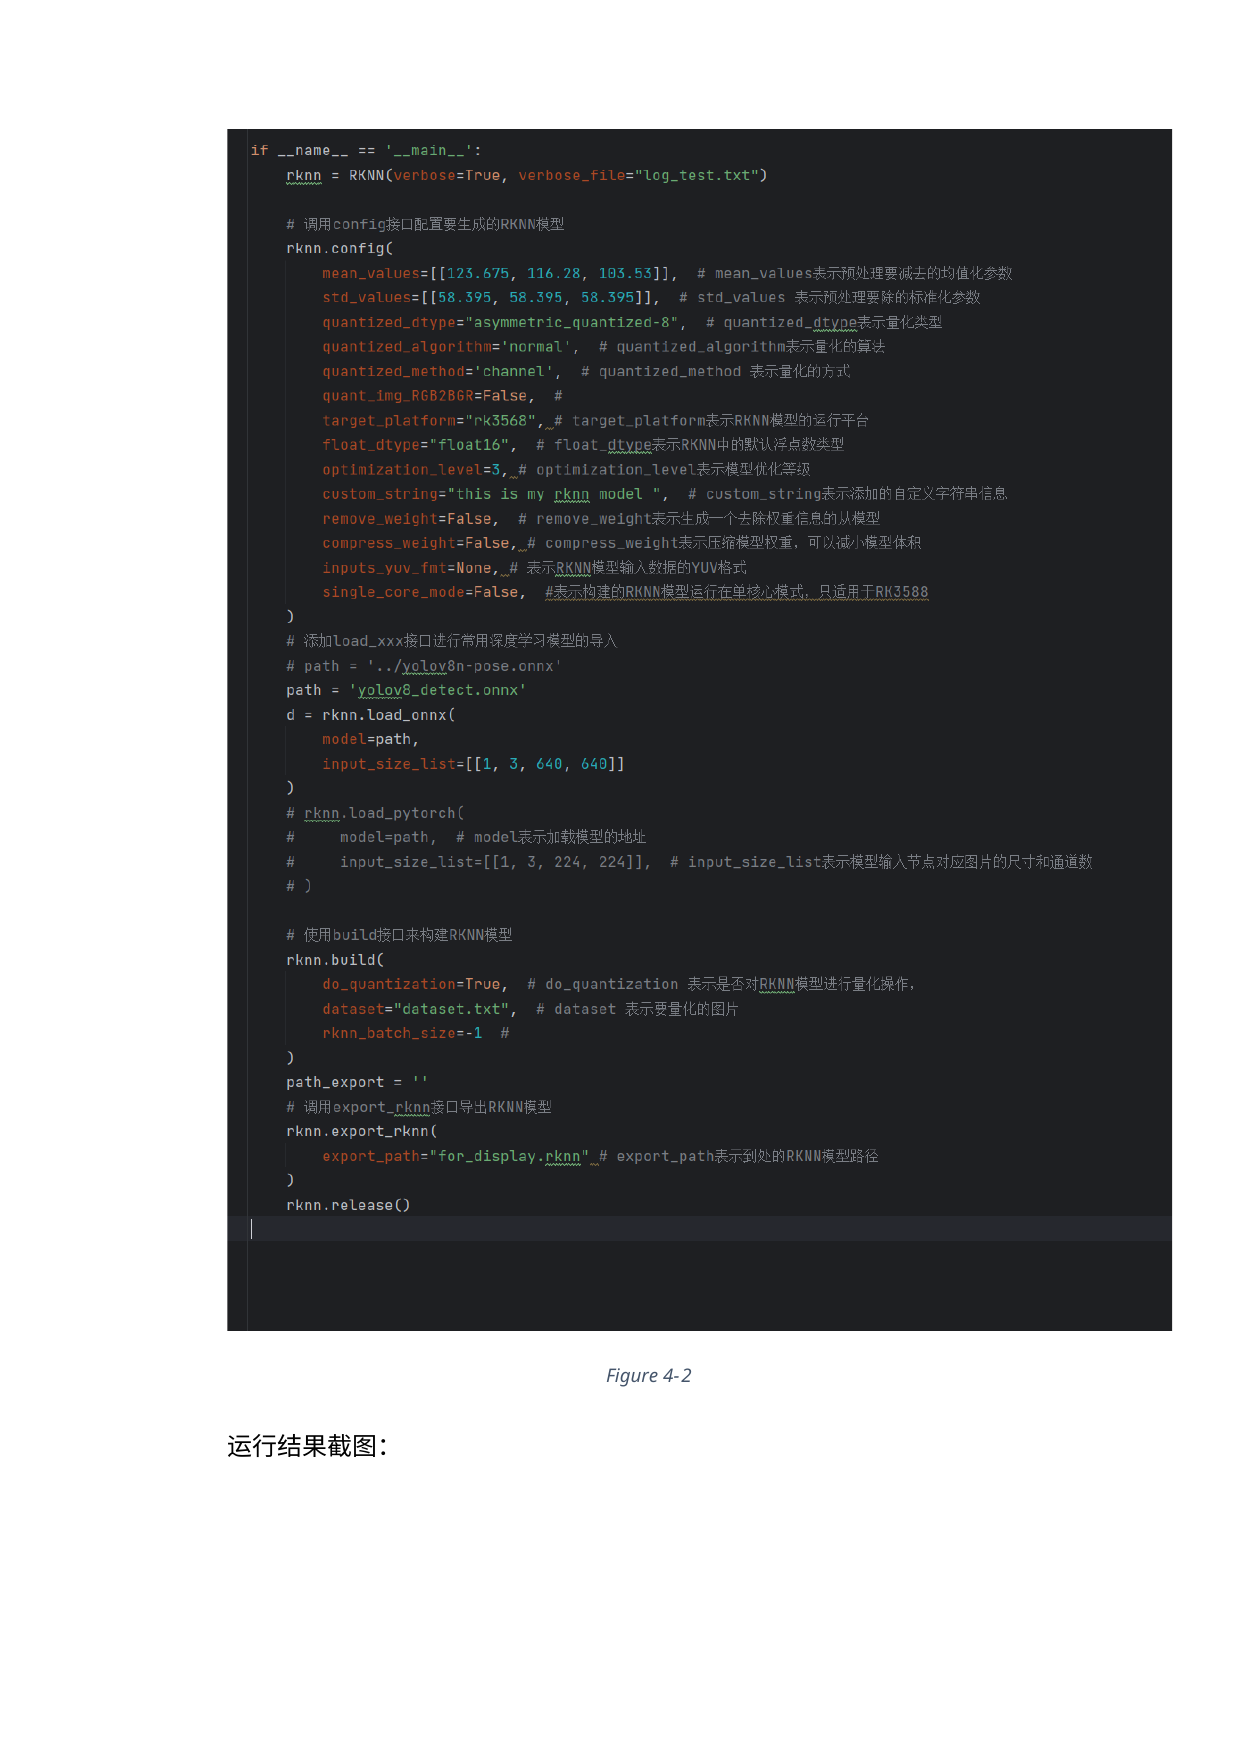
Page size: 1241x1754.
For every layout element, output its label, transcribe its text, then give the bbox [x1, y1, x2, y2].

text Figure 4-2 [177, 1359, 1122, 1391]
picture [227, 129, 1173, 1331]
text 运行结果截图： [177, 1412, 1122, 1477]
